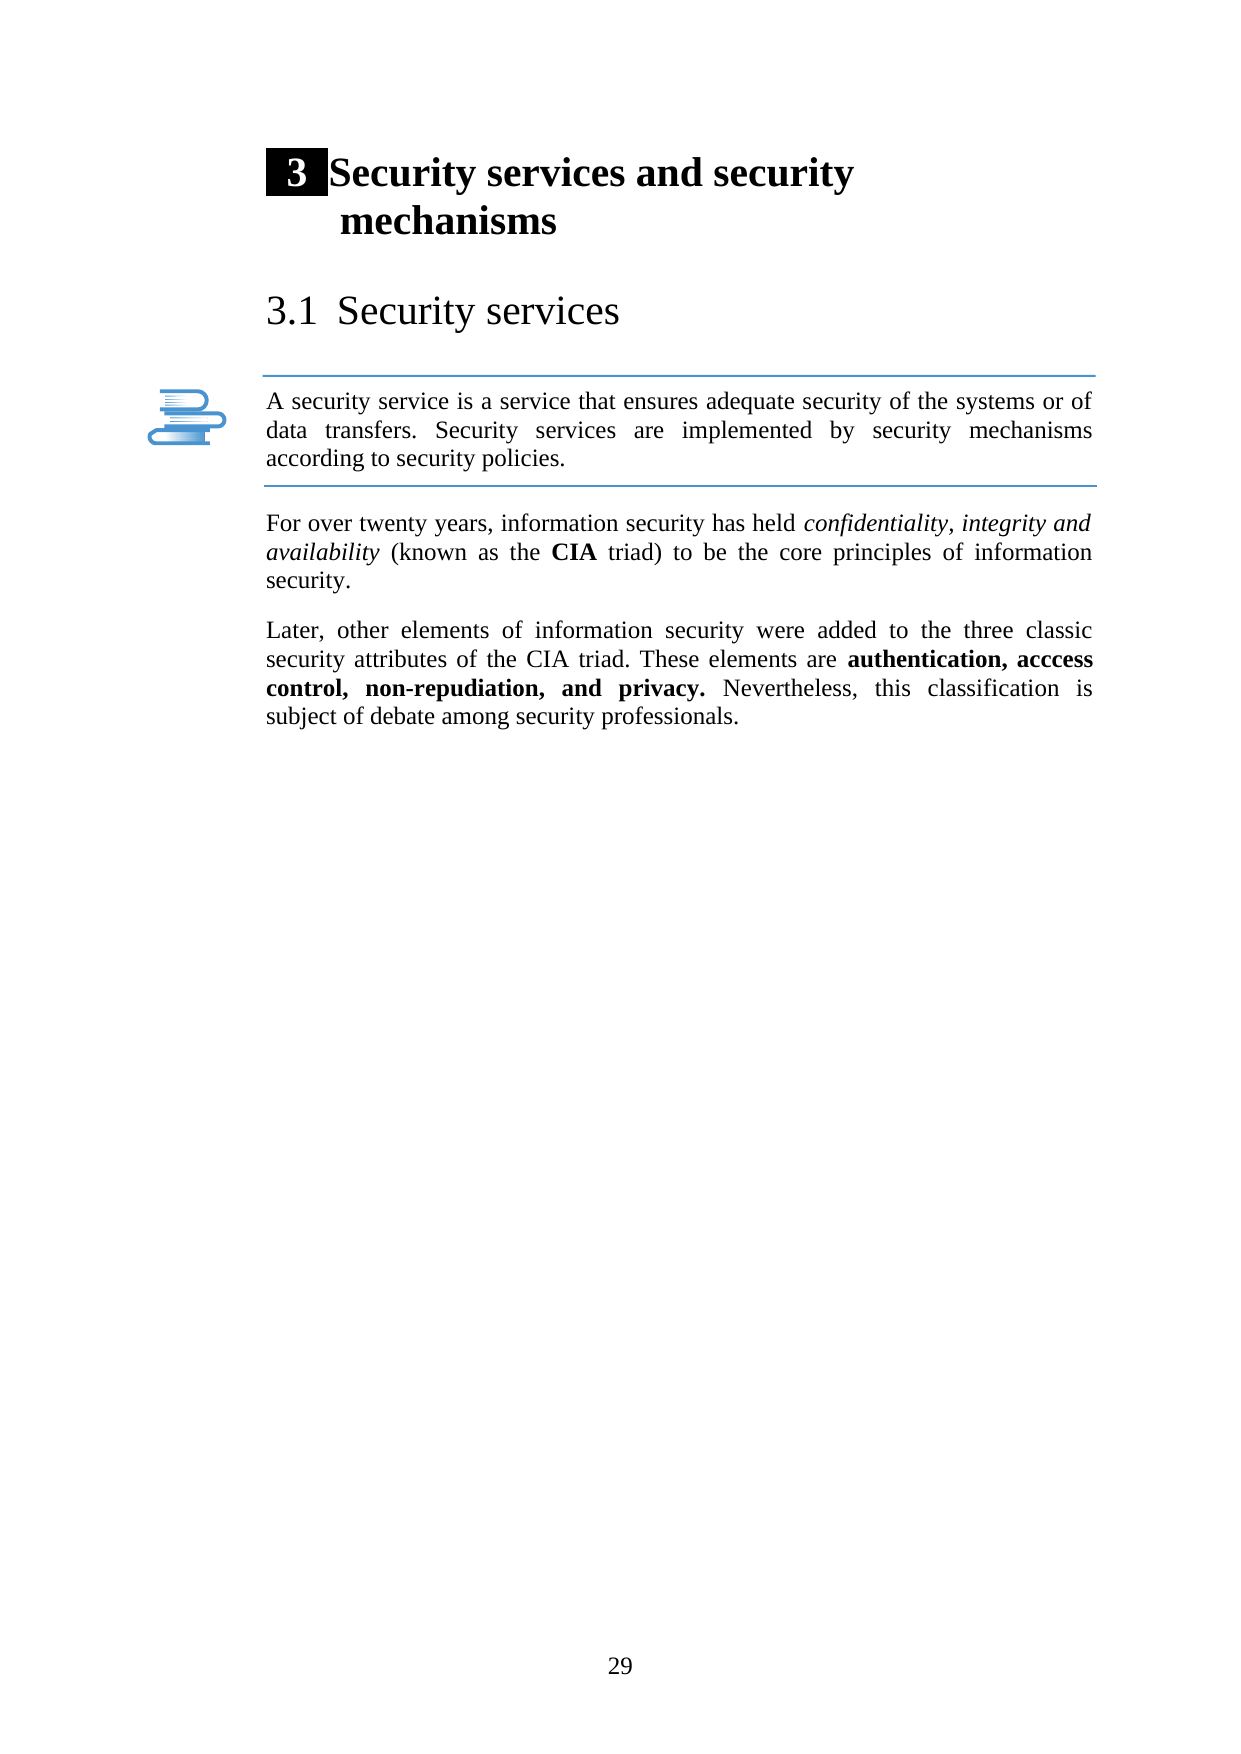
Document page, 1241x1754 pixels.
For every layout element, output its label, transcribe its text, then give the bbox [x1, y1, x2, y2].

subtitle 3 Security services and security mechanisms [266, 148, 866, 243]
text For over twenty years, information security has held confidentiality, integrity and availability (known as the CIA triad) to be the core principles of information security. [266, 508, 1093, 594]
text Later, other elements of information security were added to the three classic security attributes of the CIA triad. These elements are authentication, acccess control, non-repudiation, and privacy. Nevertheless, this classification is subject of debate among security professionals. [266, 615, 1093, 730]
text A security service is a service that ensures adequate security of the systems or of data transfers. Security services are implemented by security mechanisms according to security policies. [266, 378, 1093, 472]
subtitle Security services [266, 285, 1109, 333]
picture [166, 433, 205, 441]
